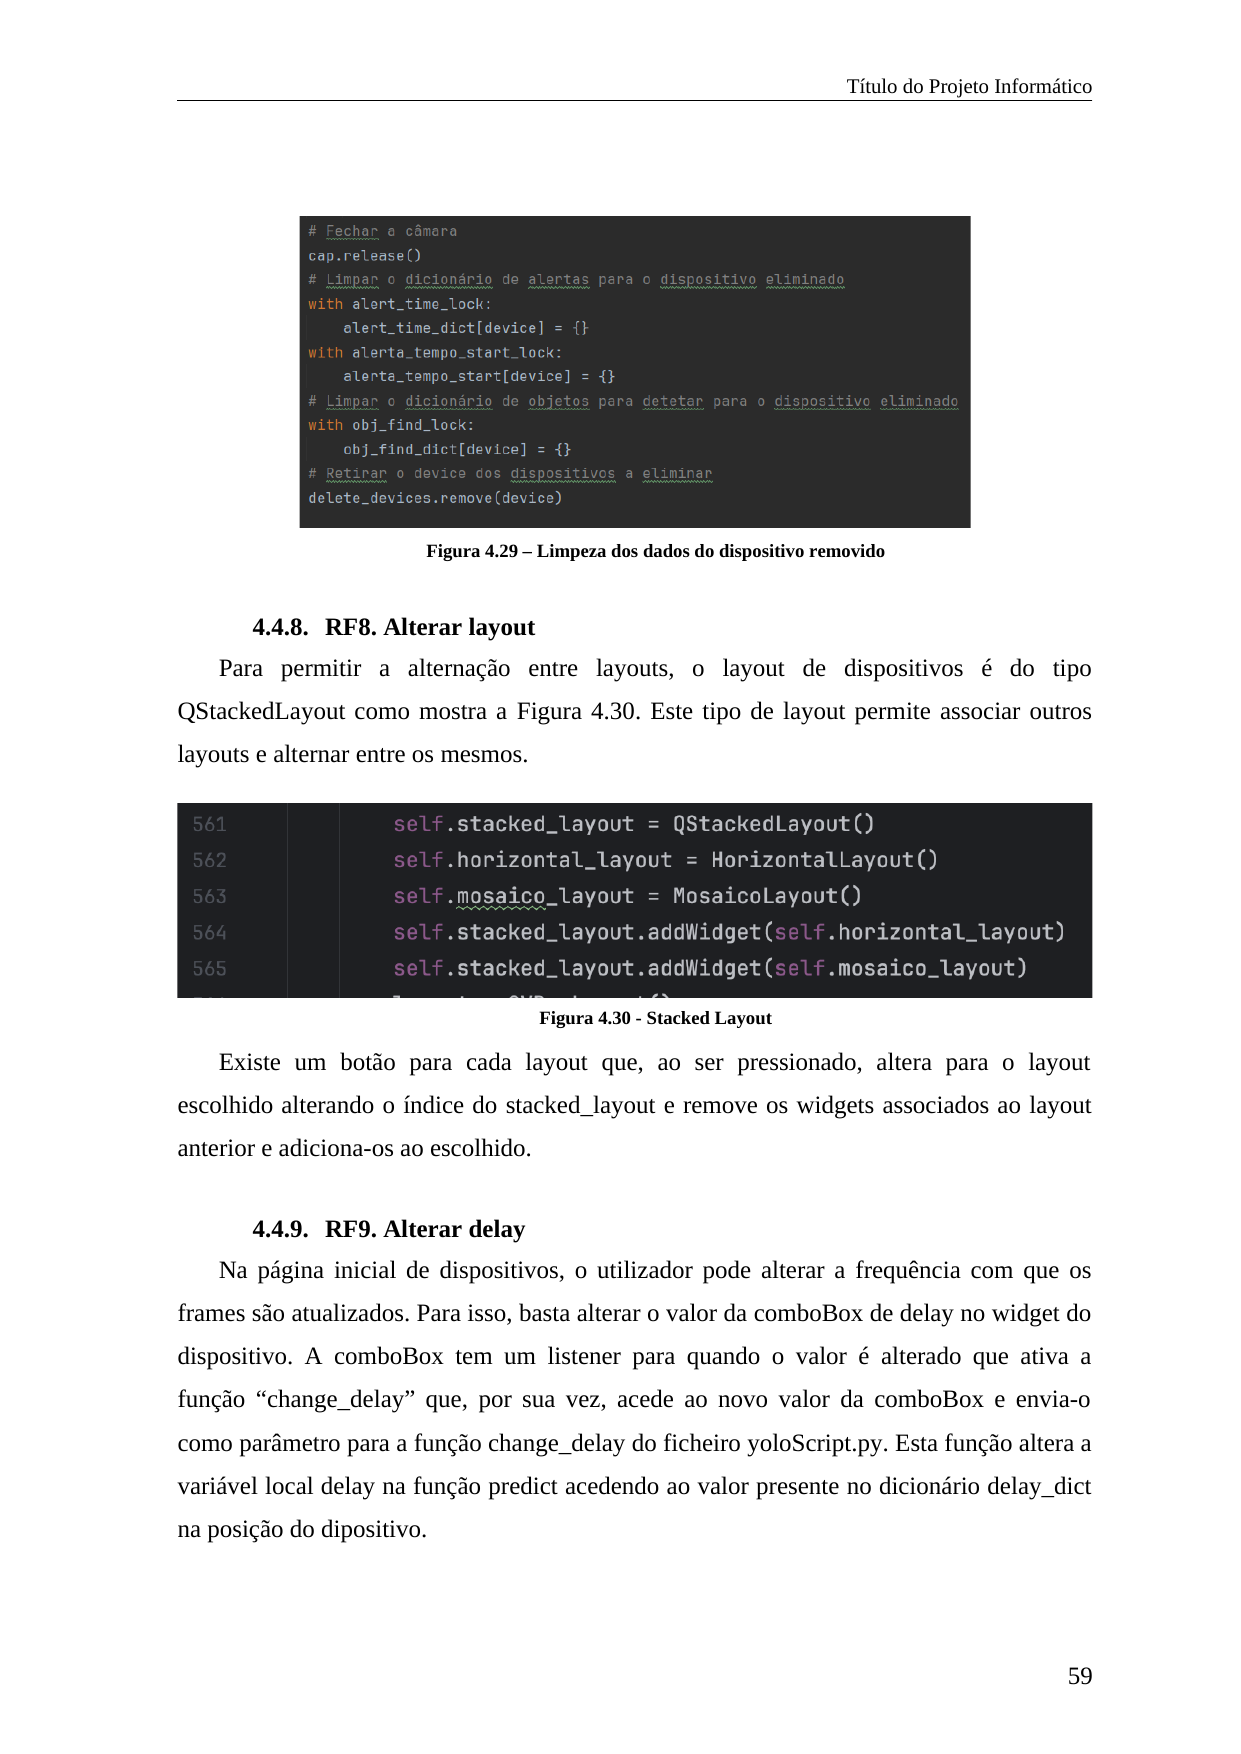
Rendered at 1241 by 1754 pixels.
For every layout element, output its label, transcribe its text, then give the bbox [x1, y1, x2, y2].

text Existe um botão para cada layout que, ao ser pressionado, altera para o layout escolhido alterando o índice do stacked_layout e remove os widgets associados ao layout anterior e adiciona-os ao escolhido. [177, 1029, 1092, 1162]
picture [177, 803, 1093, 998]
text Na página inicial de dispositivos, o utilizador pode alterar a frequência com que os frames são atualizados. Para isso, basta alterar o valor da comboBox de delay no widget do dispositivo. A comboBox tem um listener para quando o valor é alterado que ativa a função “change_delay” que, por sua vez, acede ao novo valor da comboBox e envia-o como parâmetro para a função change_delay do ficheiro yoloScript.py. Esta função altera a variável local delay na função predict acedendo ao valor presente no dicionário delay_dict na posição do dipositivo. [177, 1255, 1092, 1543]
subtitle RF8. Alterar layout [252, 612, 1092, 641]
picture [299, 216, 971, 528]
subtitle RF9. Alterar delay [252, 1214, 1092, 1243]
